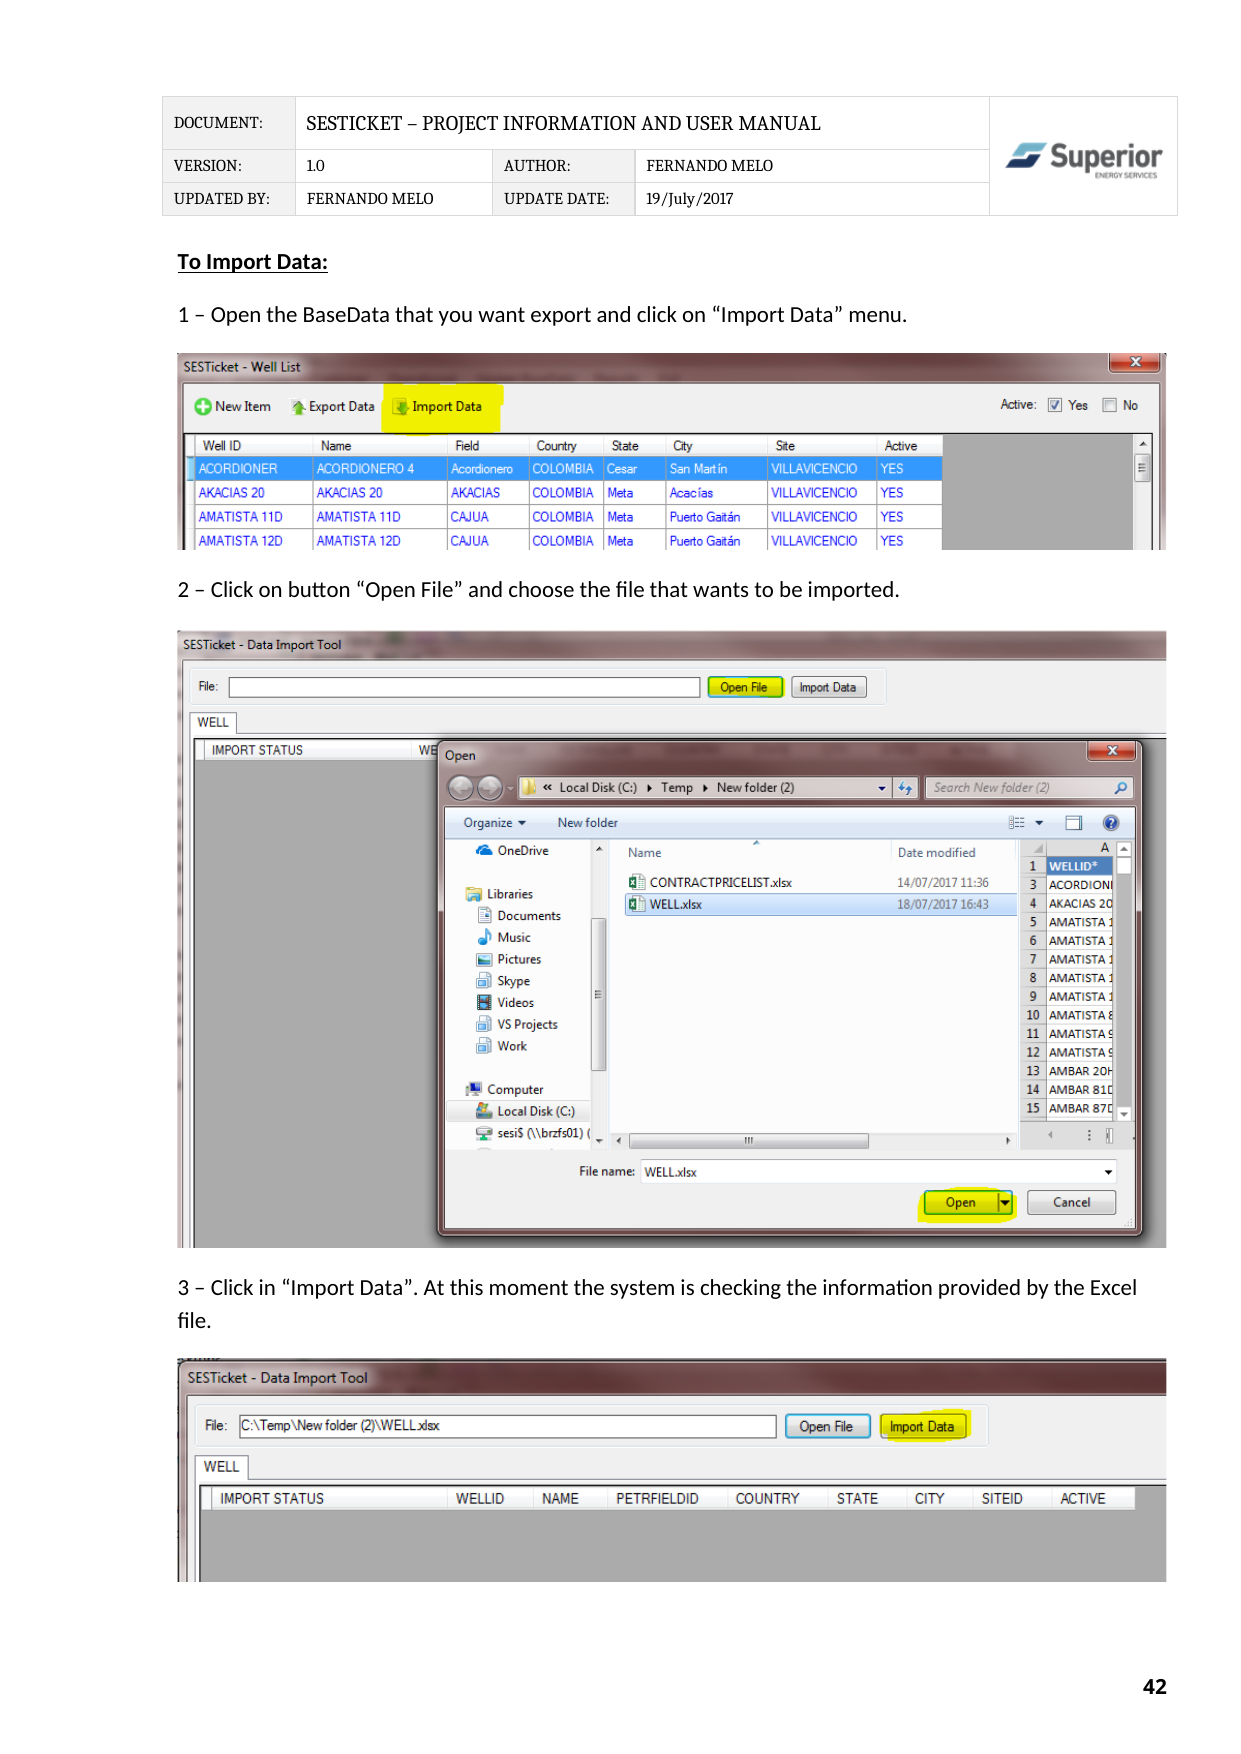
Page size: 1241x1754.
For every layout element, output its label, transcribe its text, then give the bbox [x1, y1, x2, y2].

picture [177, 628, 1167, 1248]
text 2 – Click on button “Open File” and choose the file that wants to be imported. [177, 576, 1167, 603]
picture [177, 353, 1167, 550]
text 1 – Open the BaseData that you want export and click on “Import Data” menu. [177, 300, 1167, 328]
picture [1000, 125, 1178, 188]
picture [177, 1358, 1167, 1582]
text To Import Data: [177, 247, 1167, 275]
text 3 – Click in “Import Data”. At this moment the system is checking the information provided by the Excel file. [177, 1273, 1167, 1334]
